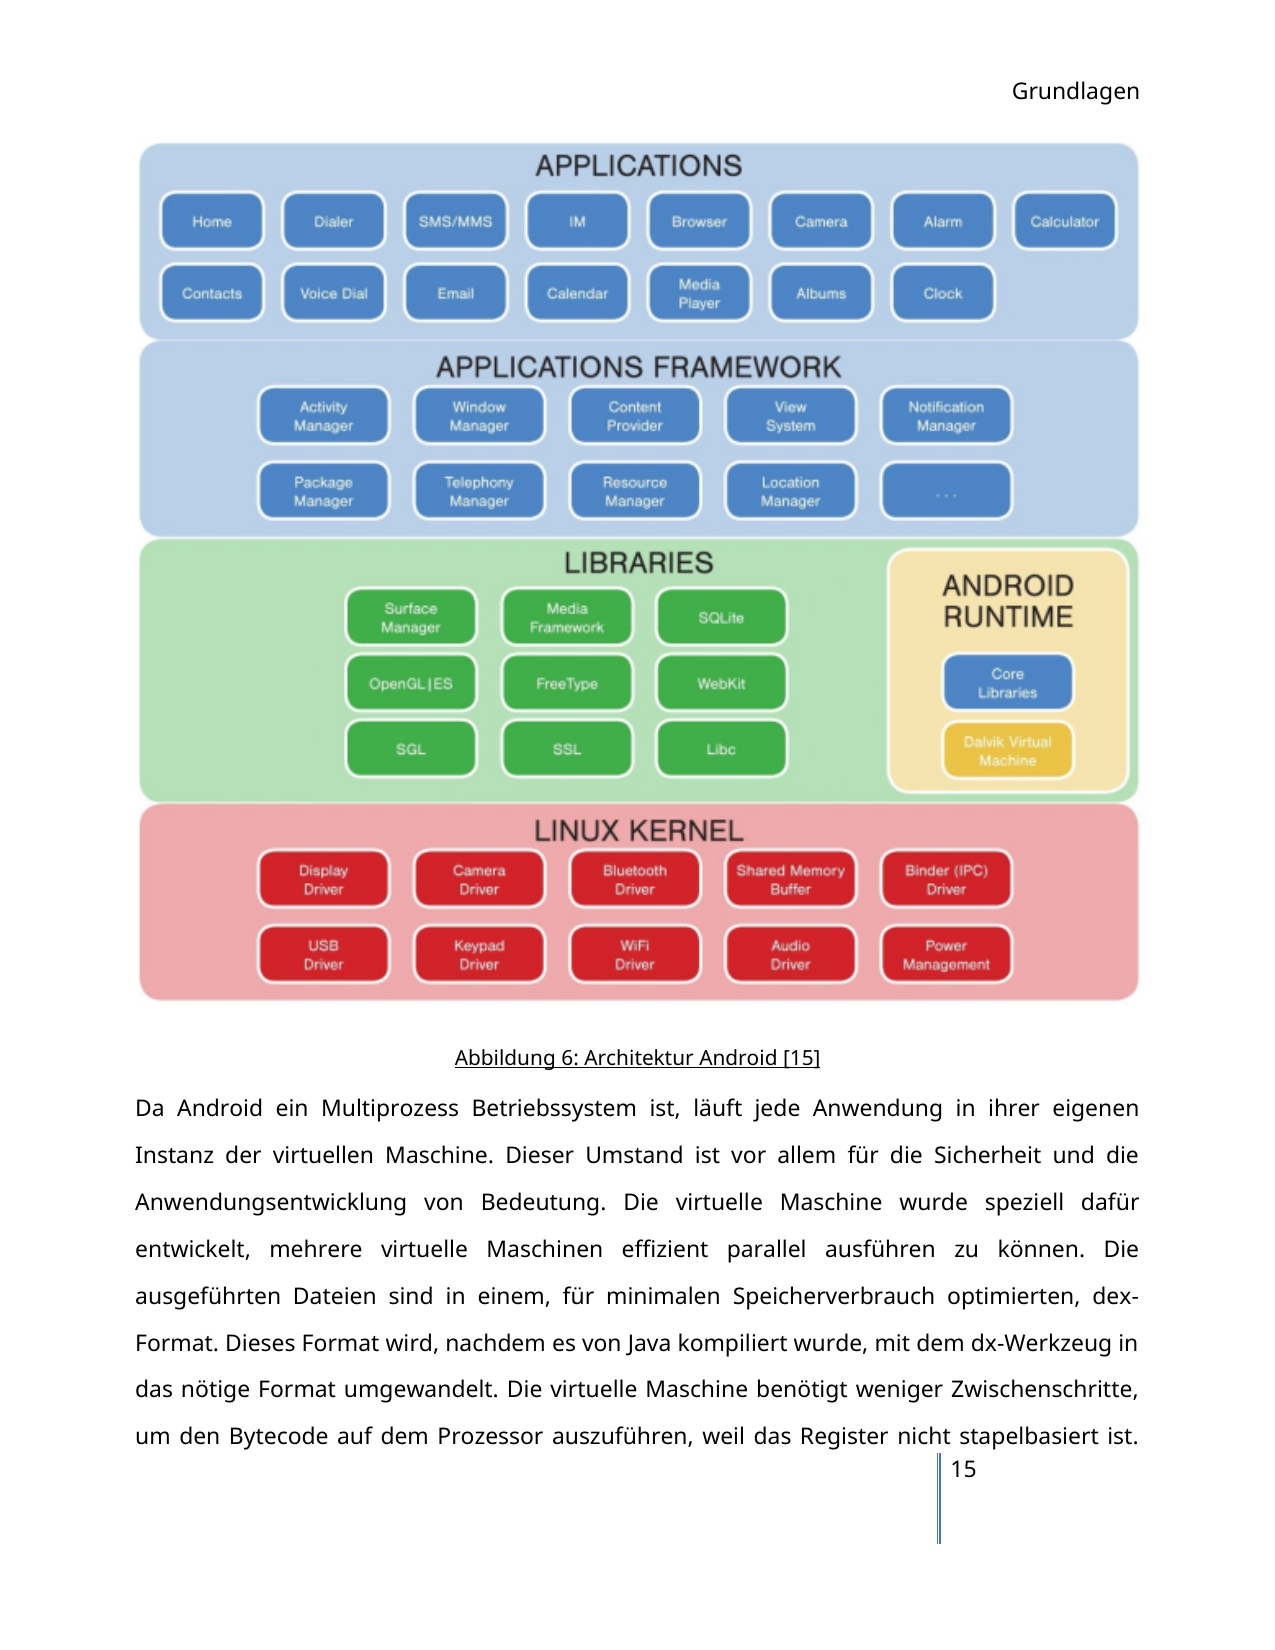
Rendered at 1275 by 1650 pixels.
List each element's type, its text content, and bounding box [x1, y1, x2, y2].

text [135, 1092, 1140, 1451]
picture [134, 135, 1149, 1011]
text Abbildung : Architektur Android [135, 1043, 1140, 1071]
